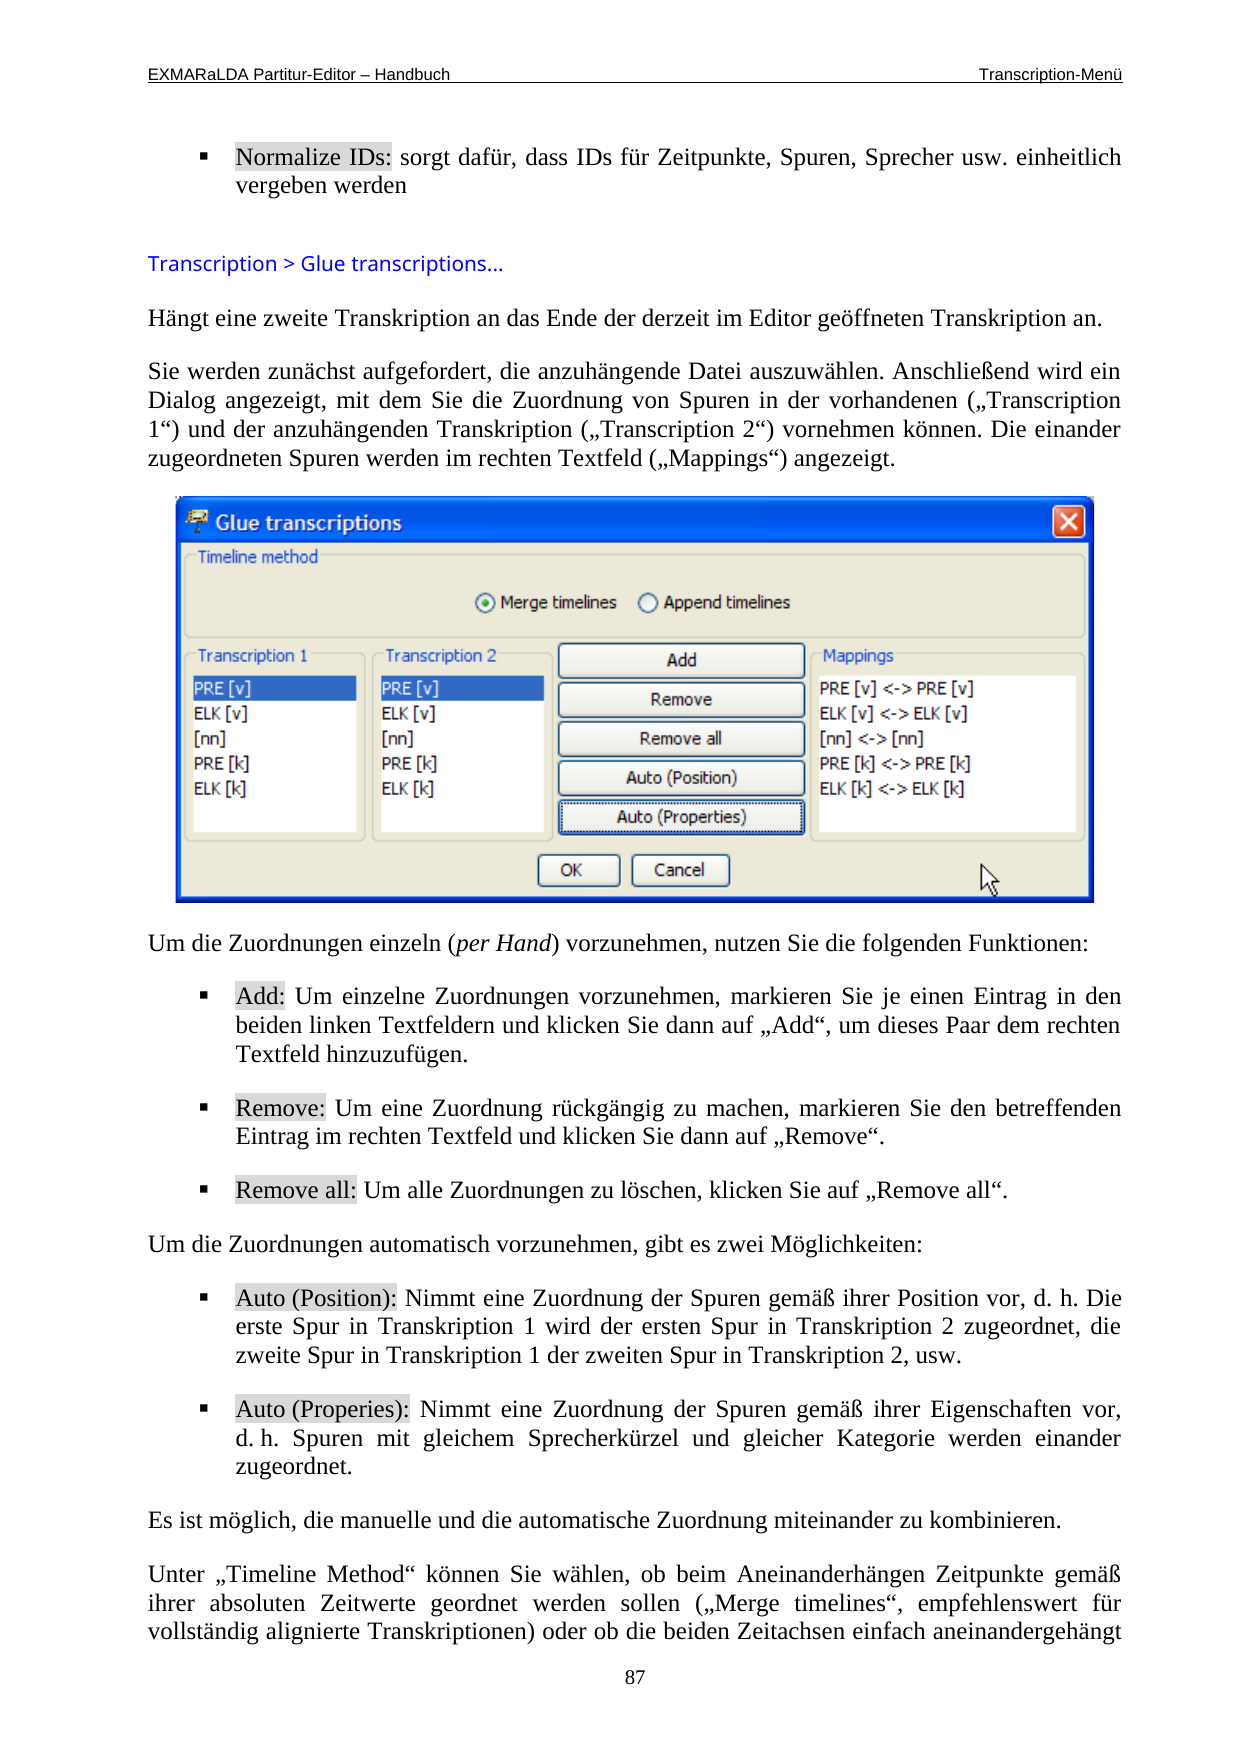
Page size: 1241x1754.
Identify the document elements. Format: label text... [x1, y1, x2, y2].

list Auto (Properies): Nimmt eine Zuordnung der Spuren gemäß ihrer Eigenschaften vor, d. h. Spuren mit gleichem Sprecherkürzel und gleicher Kategorie werden einander zugeordnet. [198, 1394, 1122, 1480]
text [148, 1559, 1122, 1645]
subtitle Transcription > Glue transcriptions... [148, 249, 1122, 278]
list Remove all: Um alle Zuordnungen zu löschen, klicken Sie auf „Remove all“. [357, 1175, 1122, 1204]
text Es ist möglich, die manuelle und die automatische Zuordnung miteinander zu kombinieren. [148, 1505, 1122, 1534]
list Remove: Um eine Zuordnung rückgängig zu machen, markieren Sie den betreffenden Eintrag im rechten Textfeld und klicken Sie dann auf „Remove“. [198, 1093, 1122, 1150]
text Hängt eine zweite Transkription an das Ende der derzeit im Editor geöffneten Transkription an. [148, 303, 1122, 331]
text Sie werden zunächst aufgefordert, die anzuhängende Datei auszuwählen. Anschließend wird ein Dialog angezeigt, mit dem Sie die Zuordnung von Spuren in der vorhandenen („Transcription 1“) und der anzuhängenden Transkription („Transcription 2“) vornehmen können. Die einander zugeordneten Spuren werden im rechten Textfeld („Mappings“) angezeigt. [148, 356, 1122, 471]
picture [175, 496, 1095, 903]
list Add: Um einzelne Zuordnungen vorzunehmen, markieren Sie je einen Eintrag in den beiden linken Textfeldern und klicken Sie dann auf „Add“, um dieses Paar dem rechten Textfeld hinzuzufügen. [198, 981, 1122, 1068]
list Auto (Position): Nimmt eine Zuordnung der Spuren gemäß ihrer Position vor, d. h. Die erste Spur in Transkription 1 wird der ersten Spur in Transkription 2 zugeordnet, die zweite Spur in Transkription 1 der zweiten Spur in Transkription 2, usw. [198, 1283, 1122, 1369]
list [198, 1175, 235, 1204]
text Um die Zuordnungen automatisch vorzunehmen, gibt es zwei Möglichkeiten: [148, 1229, 1122, 1258]
text Um die Zuordnungen einzeln (per Hand) vorzunehmen, nutzen Sie die folgenden Funktionen: [148, 928, 1122, 956]
list Normalize IDs: sorgt dafür, dass IDs für Zeitpunkte, Spuren, Sprecher usw. einheitlich vergeben werden [198, 142, 1122, 199]
